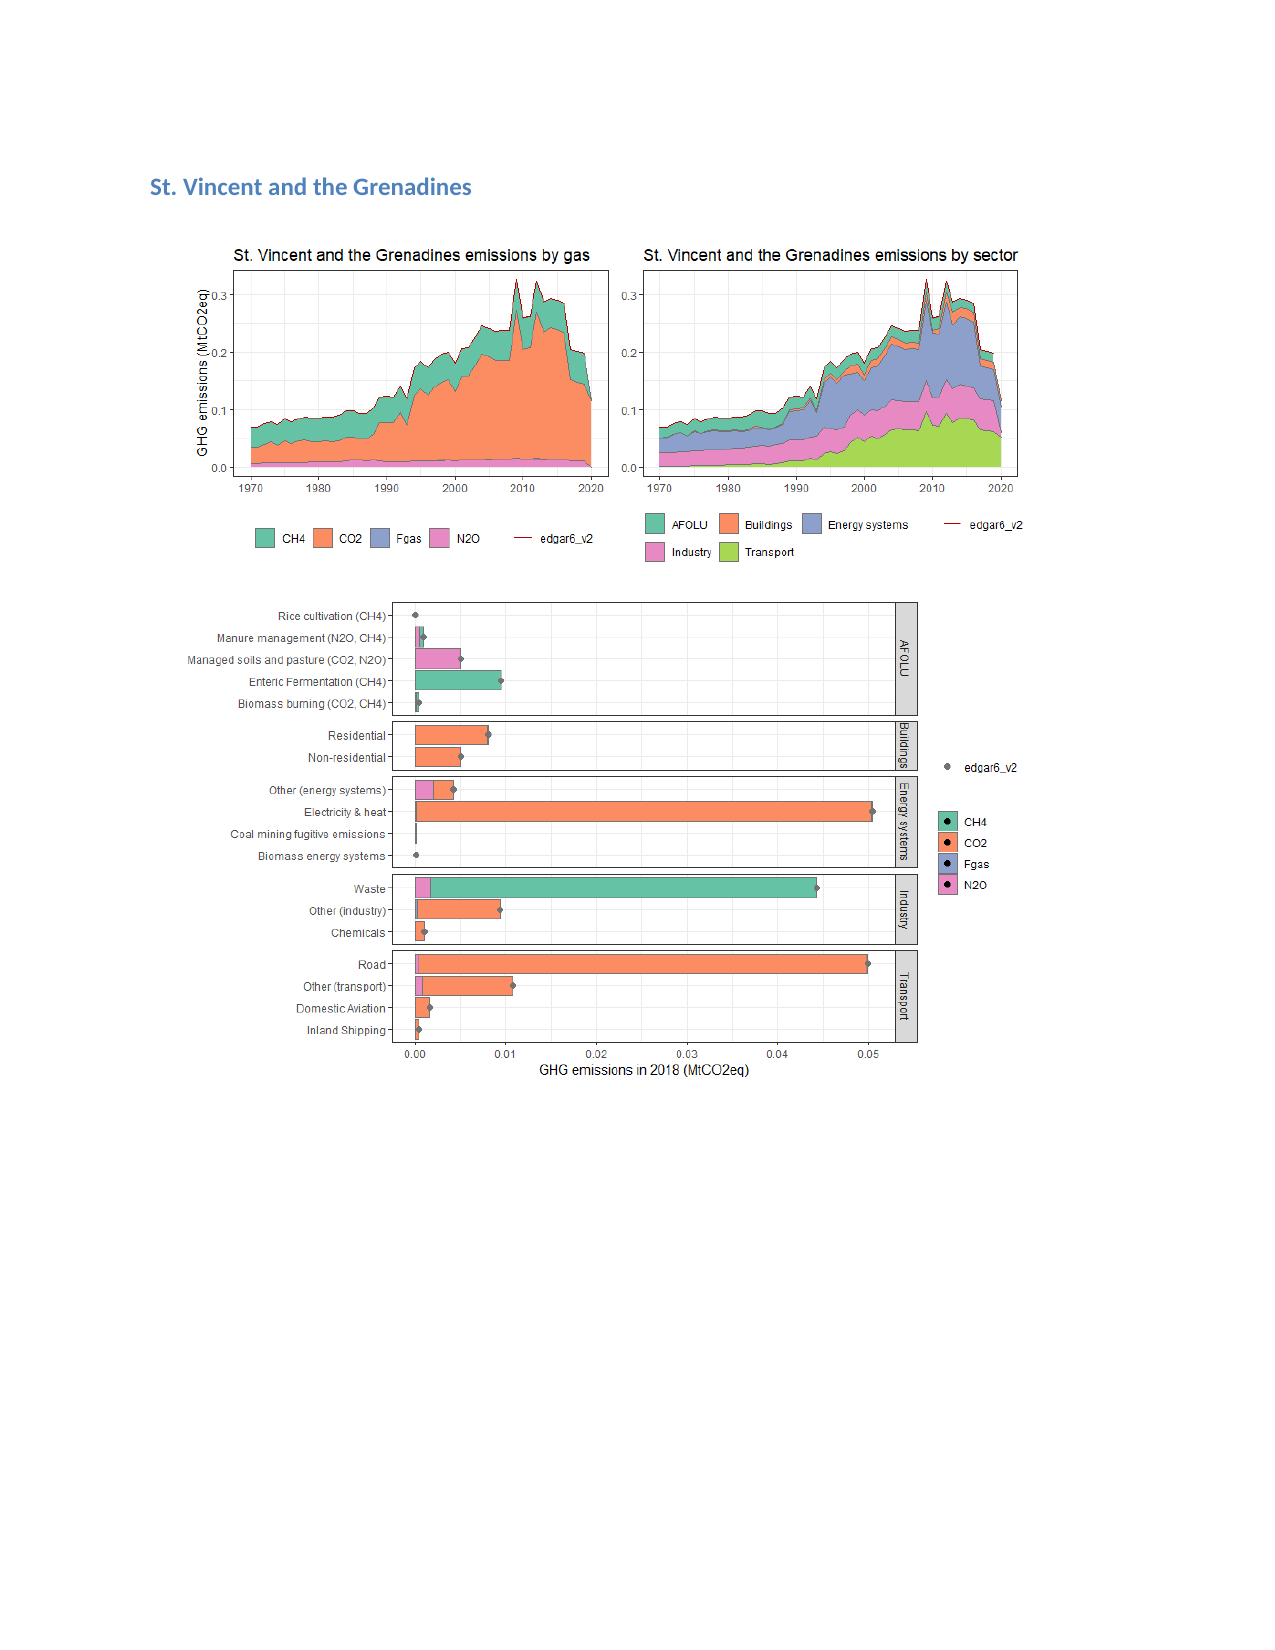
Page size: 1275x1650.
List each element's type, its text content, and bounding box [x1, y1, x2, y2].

subtitle St. Vincent and the Grenadines [150, 171, 1125, 201]
picture [168, 220, 1044, 1096]
